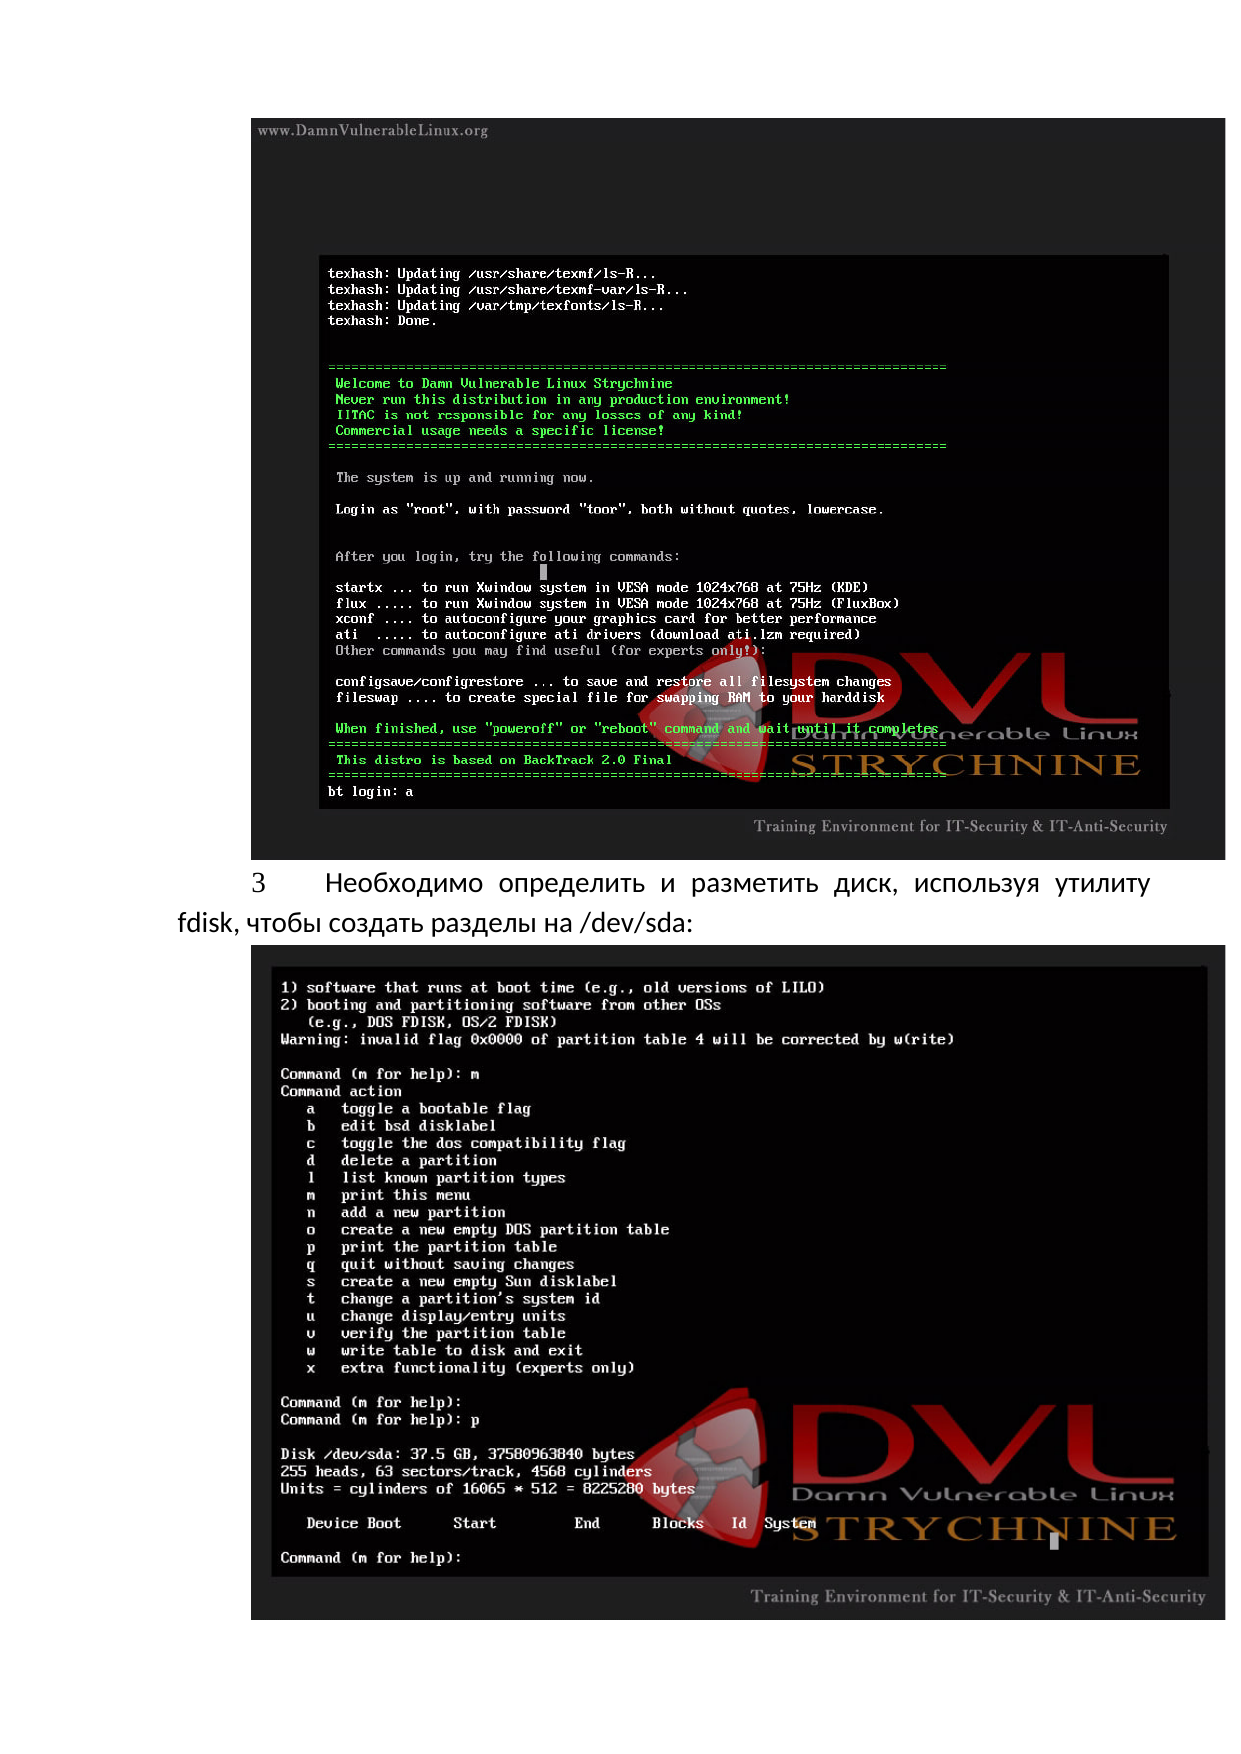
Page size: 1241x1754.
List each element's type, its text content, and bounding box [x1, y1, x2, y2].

list Необходимо определить и разметить диск, используя утилиту fdisk, чтобы создать разделы на /dev/sda: [177, 864, 1152, 940]
picture [251, 945, 1226, 1620]
picture [251, 118, 1226, 860]
